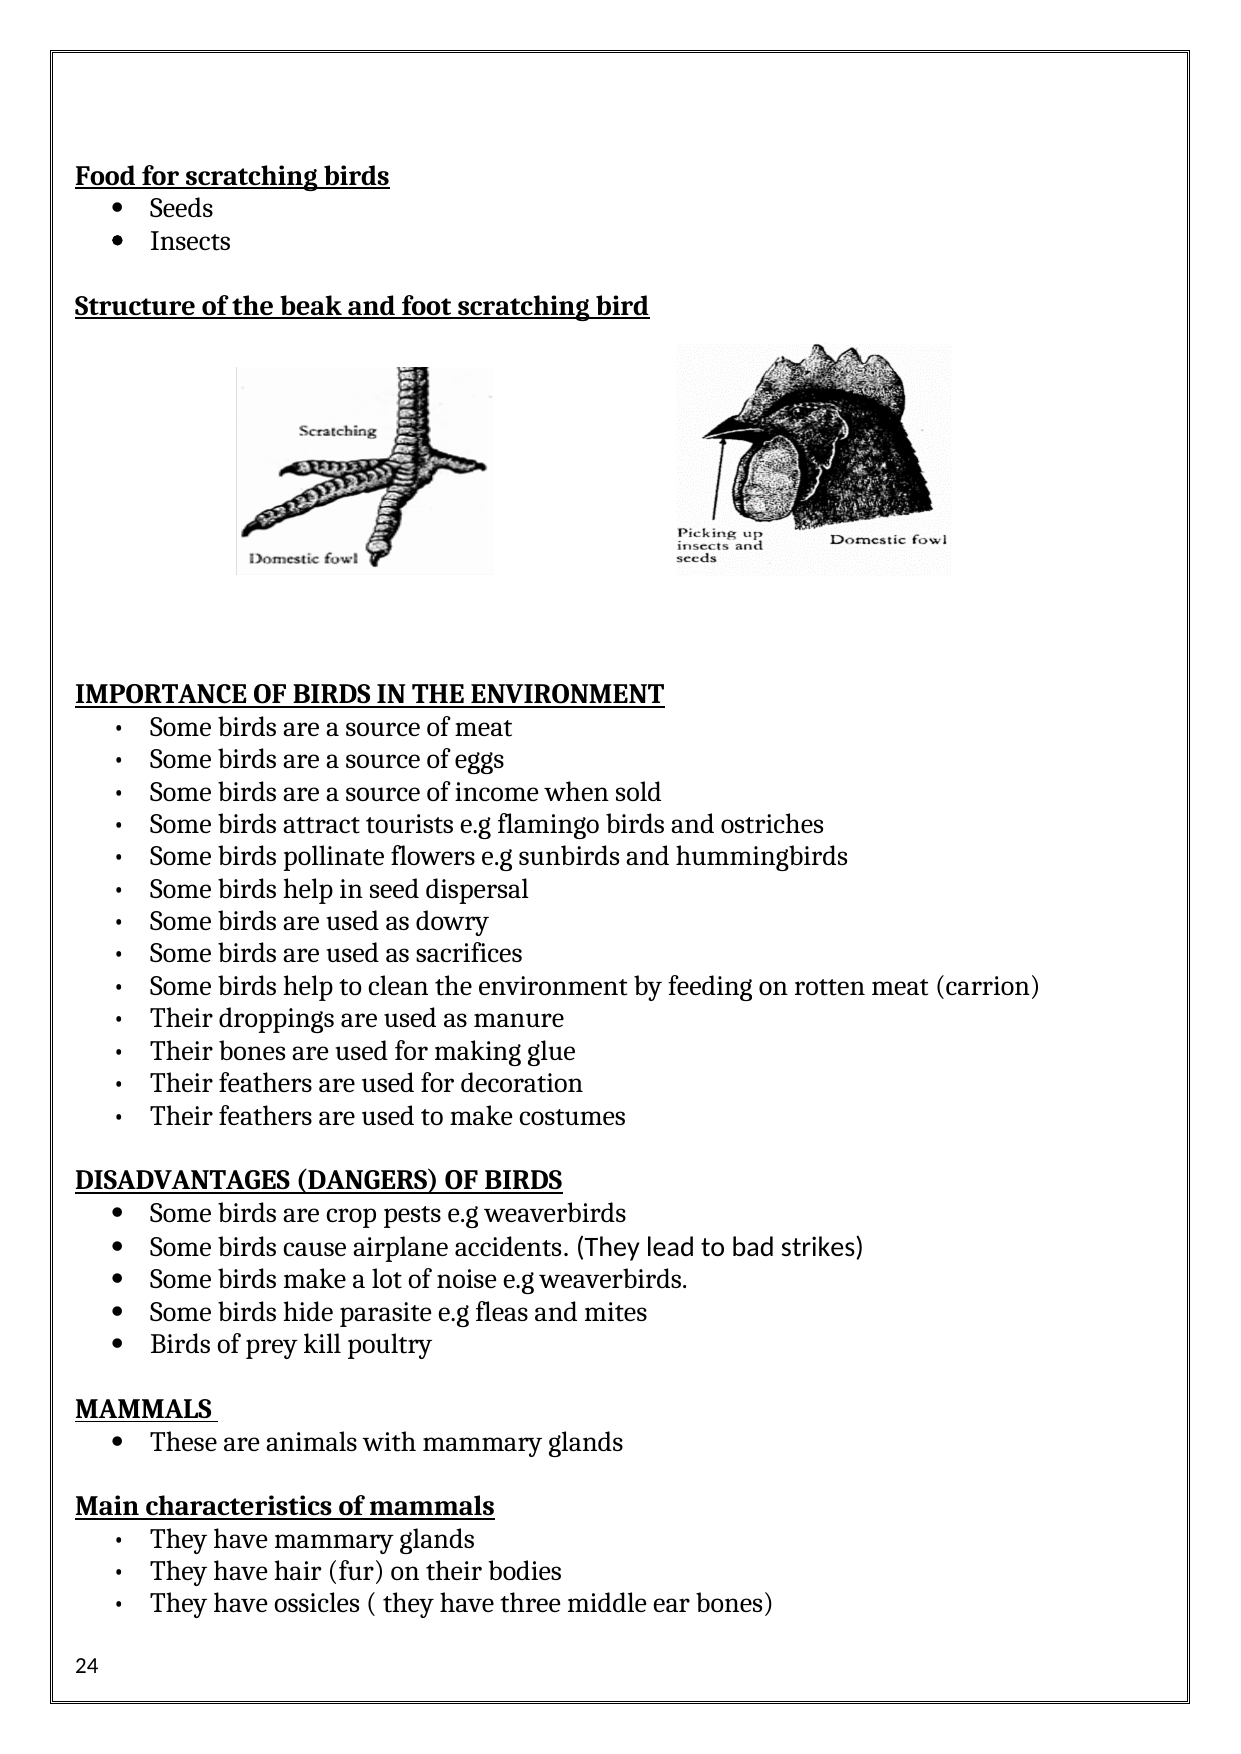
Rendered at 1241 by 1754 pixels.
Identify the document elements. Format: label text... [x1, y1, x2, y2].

text Main characteristics of mammals [75, 1490, 1165, 1523]
list Some birds pollinate flowers e.g sunbirds and hummingbirds [112, 840, 1165, 873]
list Birds of prey kill poultry [112, 1328, 1165, 1361]
list Some birds cause airplane accidents. (They lead to bad strikes) [112, 1229, 1165, 1264]
list Some birds are crop pests e.g weaverbirds [112, 1197, 1165, 1229]
list Some birds are a source of eggs [112, 743, 1165, 776]
list Some birds make a lot of noise e.g weaverbirds. [112, 1264, 1165, 1296]
list They have mammary glands [112, 1523, 1165, 1555]
list Their bones are used for making glue [112, 1035, 1165, 1067]
list They have ossicles ( they have three middle ear bones) [112, 1588, 1165, 1620]
list Insects [112, 225, 1165, 257]
list Some birds hide parasite e.g fleas and mites [112, 1296, 1165, 1328]
text Structure of the beak and foot scratching bird [75, 290, 1165, 322]
list They have hair (fur) on their bodies [112, 1555, 1165, 1588]
list Their droppings are used as manure [112, 1002, 1165, 1035]
list Some birds are a source of meat [112, 711, 1165, 743]
picture [675, 343, 954, 576]
text MAMMALS [75, 1393, 1165, 1426]
list Some birds are a source of income when sold [112, 776, 1165, 808]
picture [236, 367, 494, 576]
text Food for scratching birds [75, 160, 1165, 192]
list Their feathers are used for decoration [112, 1067, 1165, 1099]
list These are animals with mammary glands [112, 1426, 1165, 1458]
list Some birds are used as sacrifices [112, 938, 1165, 970]
text DISADVANTAGES (DANGERS) OF BIRDS [75, 1164, 1165, 1197]
text IMPORTANCE OF BIRDS IN THE ENVIRONMENT [75, 678, 1165, 711]
list Some birds help in seed dispersal [112, 873, 1165, 905]
list Some birds help to clean the environment by feeding on rotten meat (carrion) [112, 970, 1165, 1002]
list Their feathers are used to make costumes [112, 1099, 1165, 1132]
list Seeds [112, 192, 1165, 225]
list Some birds are used as dowry [112, 905, 1165, 938]
list Some birds attract tourists e.g flamingo birds and ostriches [112, 808, 1165, 840]
